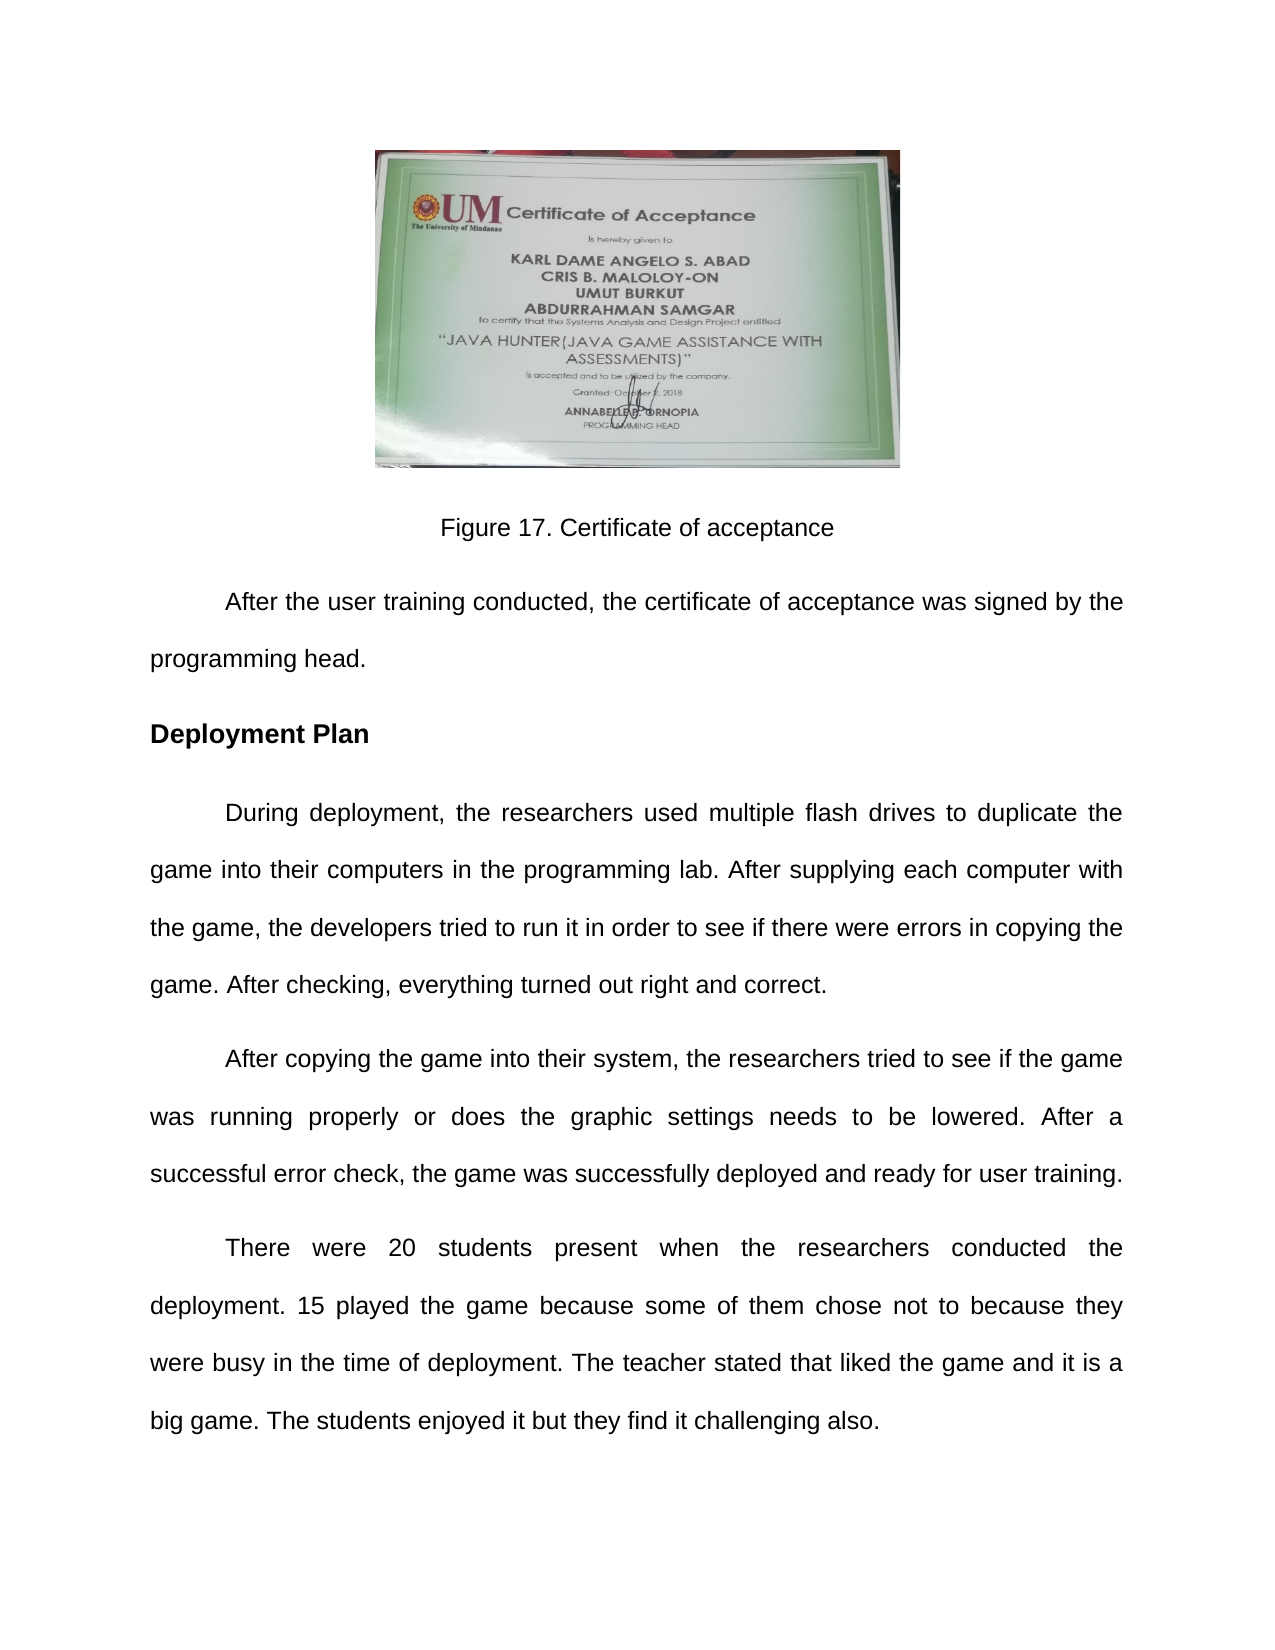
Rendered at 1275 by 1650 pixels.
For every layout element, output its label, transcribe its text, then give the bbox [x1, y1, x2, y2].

text There were 20 students present when the researchers conducted the deployment. 15 played the game because some of them chose not to because they were busy in the time of deployment. The teacher stated that liked the game and it is a big game. The students enjoyed it but they find it challenging also. [150, 1233, 1125, 1434]
text After the user training conducted, the certificate of acceptance was signed by the programming head. [150, 587, 1125, 673]
picture [375, 150, 901, 468]
text Figure 17. Certificate of acceptance [150, 512, 1125, 541]
text During deployment, the researchers used multiple flash drives to duplicate the game into their computers in the programming lab. After supplying each computer with the game, the developers tried to run it in order to see if there were errors in copying the game. After checking, everything turned out right and correct. [150, 797, 1125, 999]
text Deployment Plan [150, 718, 1125, 749]
text After copying the game into their system, the researchers tried to see if the game was running properly or does the graphic settings needs to be lowered. After a successful error check, the game was successfully deployed and ready for user training. [150, 1044, 1125, 1188]
